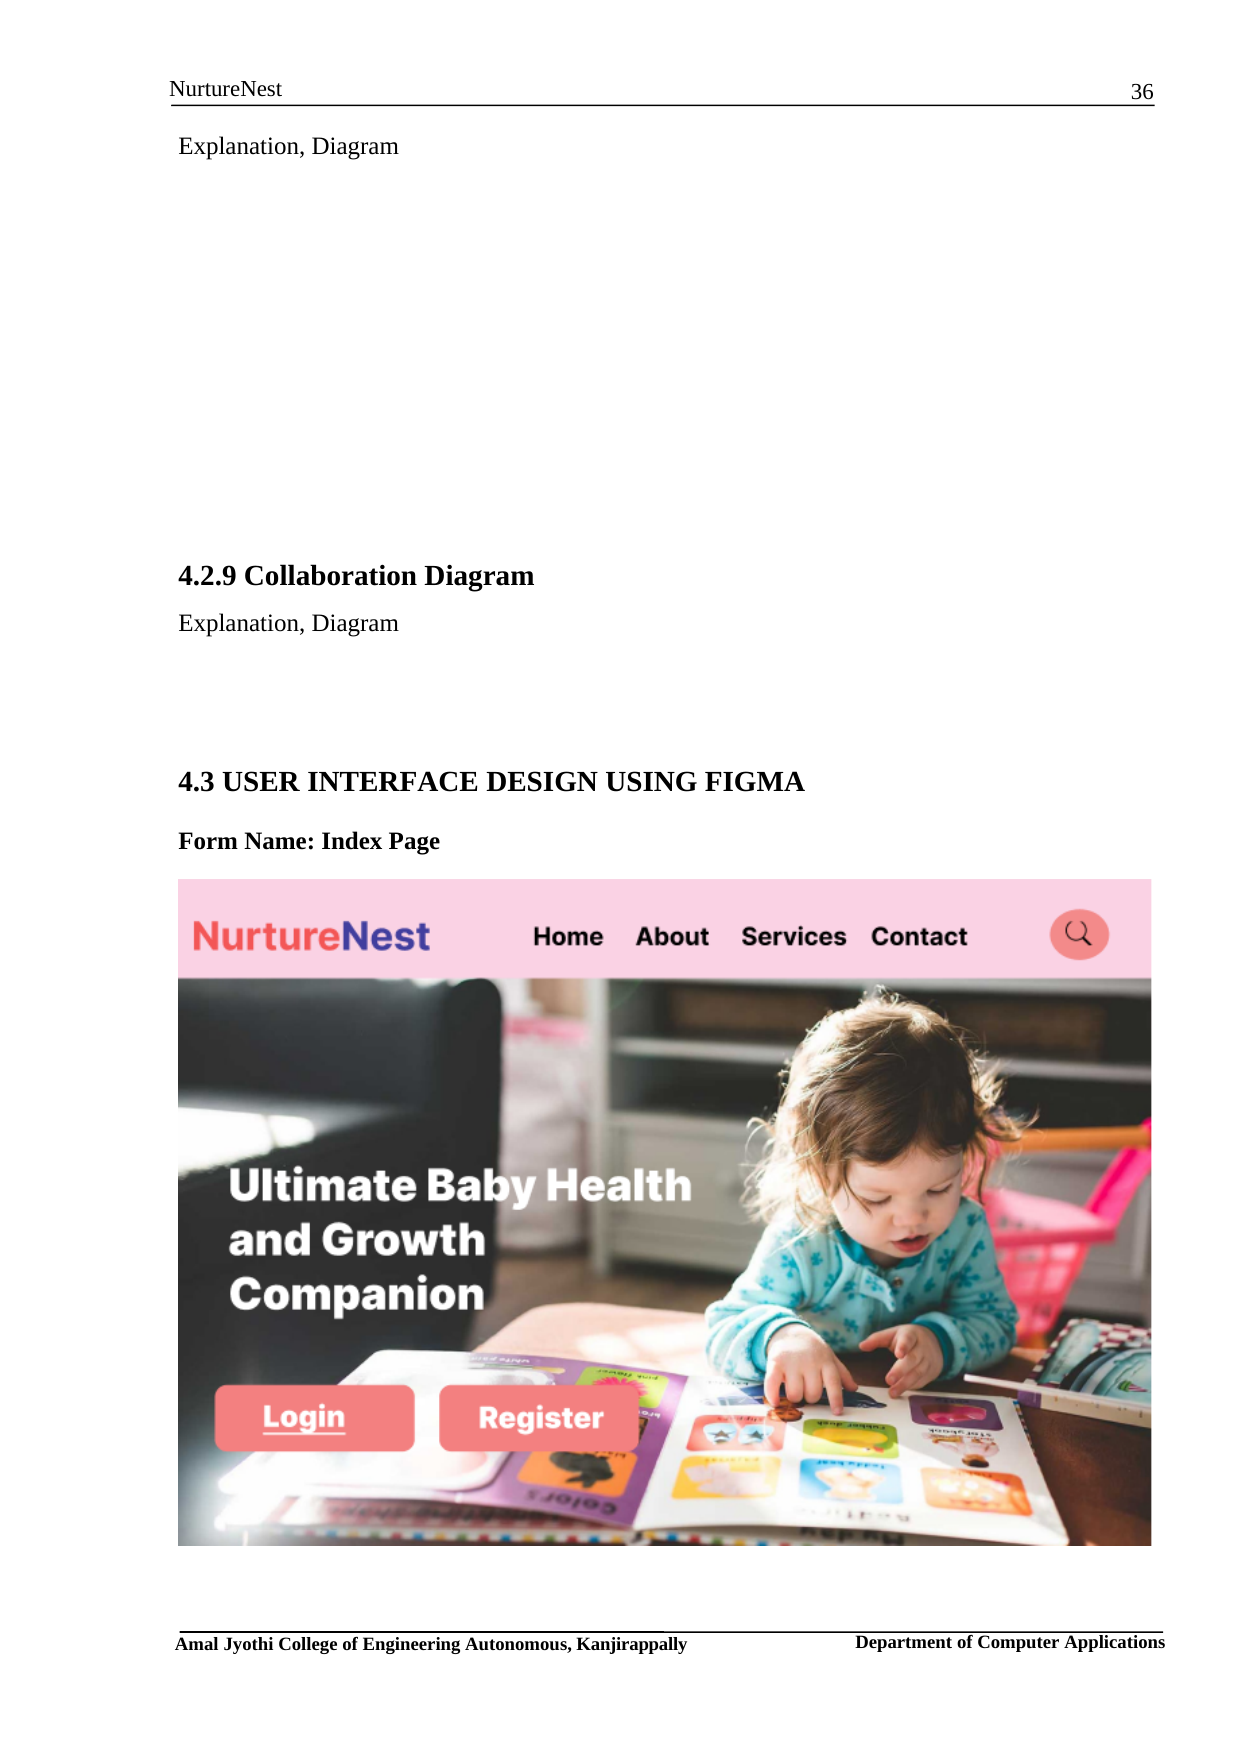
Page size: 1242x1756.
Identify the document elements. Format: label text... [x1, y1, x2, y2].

text Explanation, Diagram [178, 131, 1162, 160]
text Explanation, Diagram [178, 608, 1162, 637]
text Form Name: Index Page [178, 826, 1162, 855]
picture [178, 879, 1152, 1546]
text 4.2.9 Collaboration Diagram [178, 558, 1103, 591]
subtitle 4.3 USER INTERFACE DESIGN USING FIGMA [178, 764, 1162, 797]
